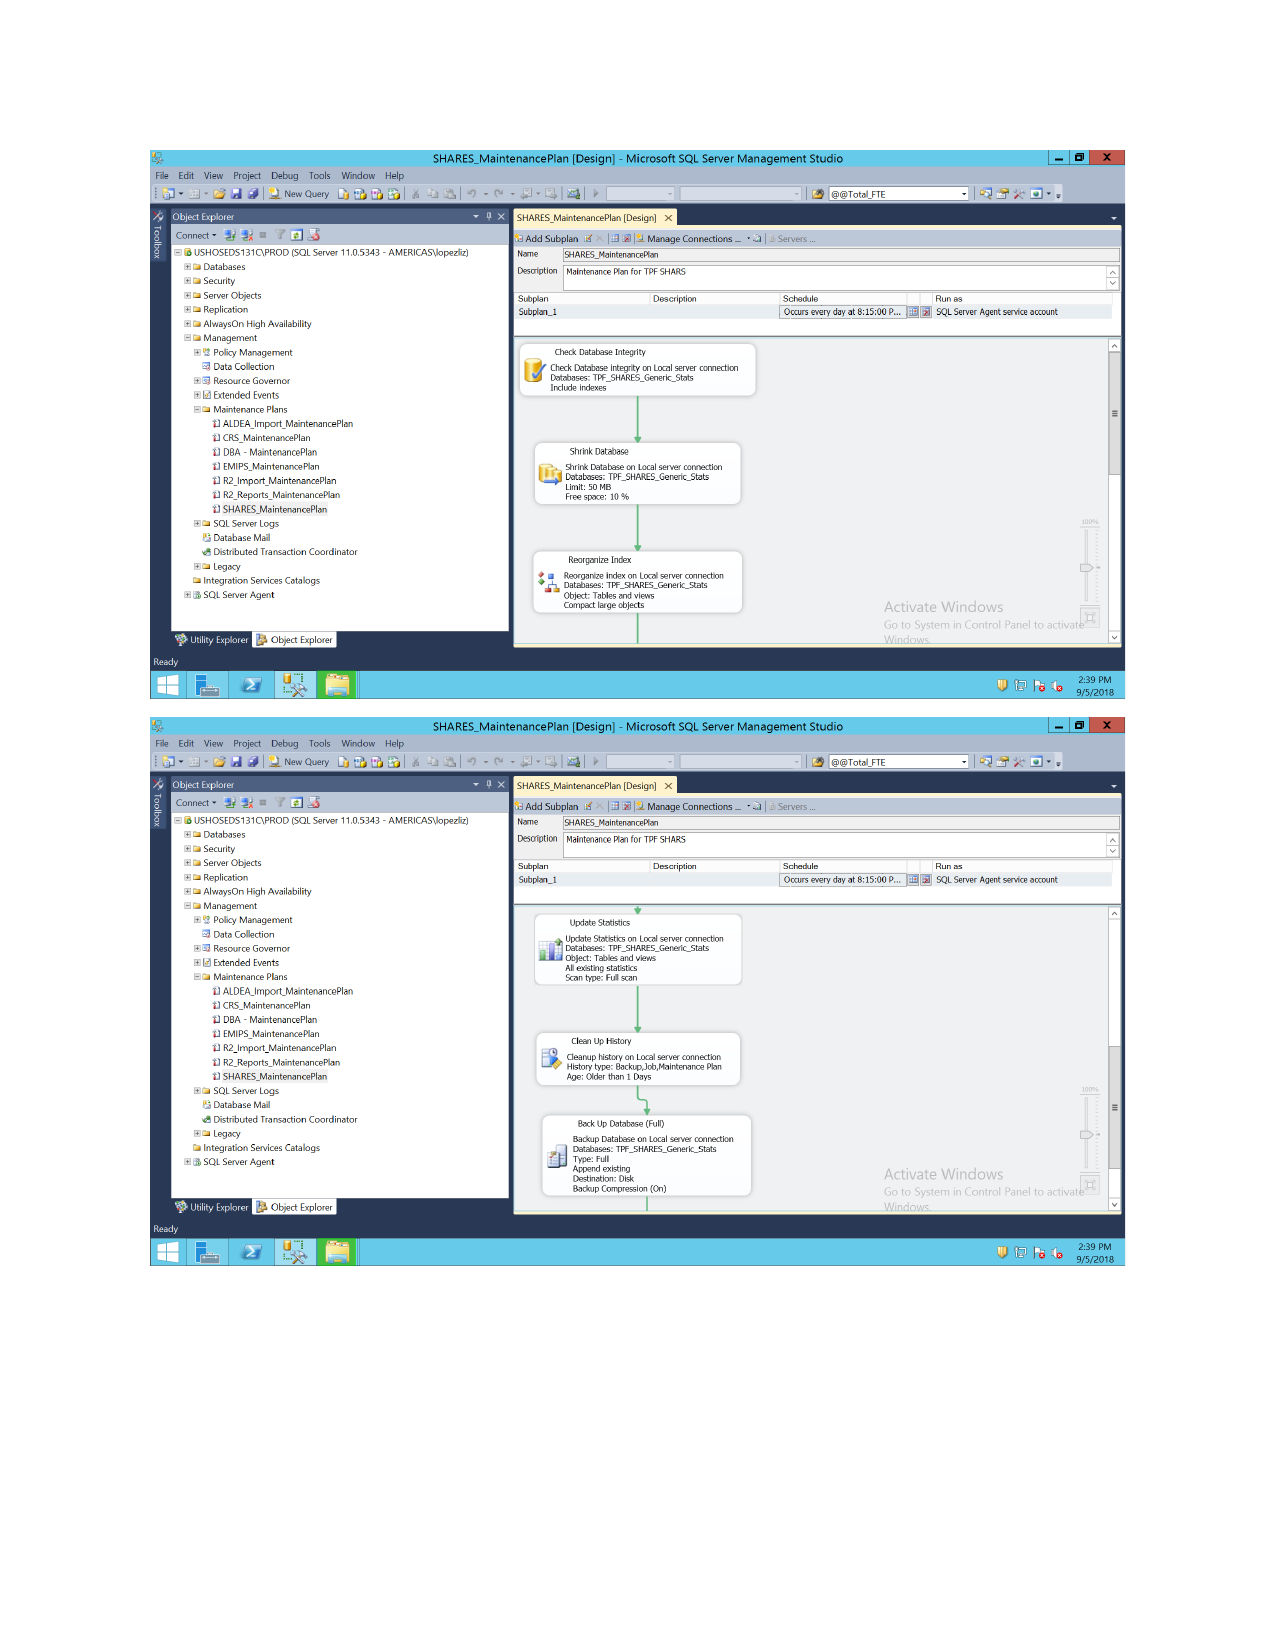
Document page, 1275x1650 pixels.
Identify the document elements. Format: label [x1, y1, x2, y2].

picture [150, 717, 1125, 1266]
picture [150, 150, 1125, 699]
